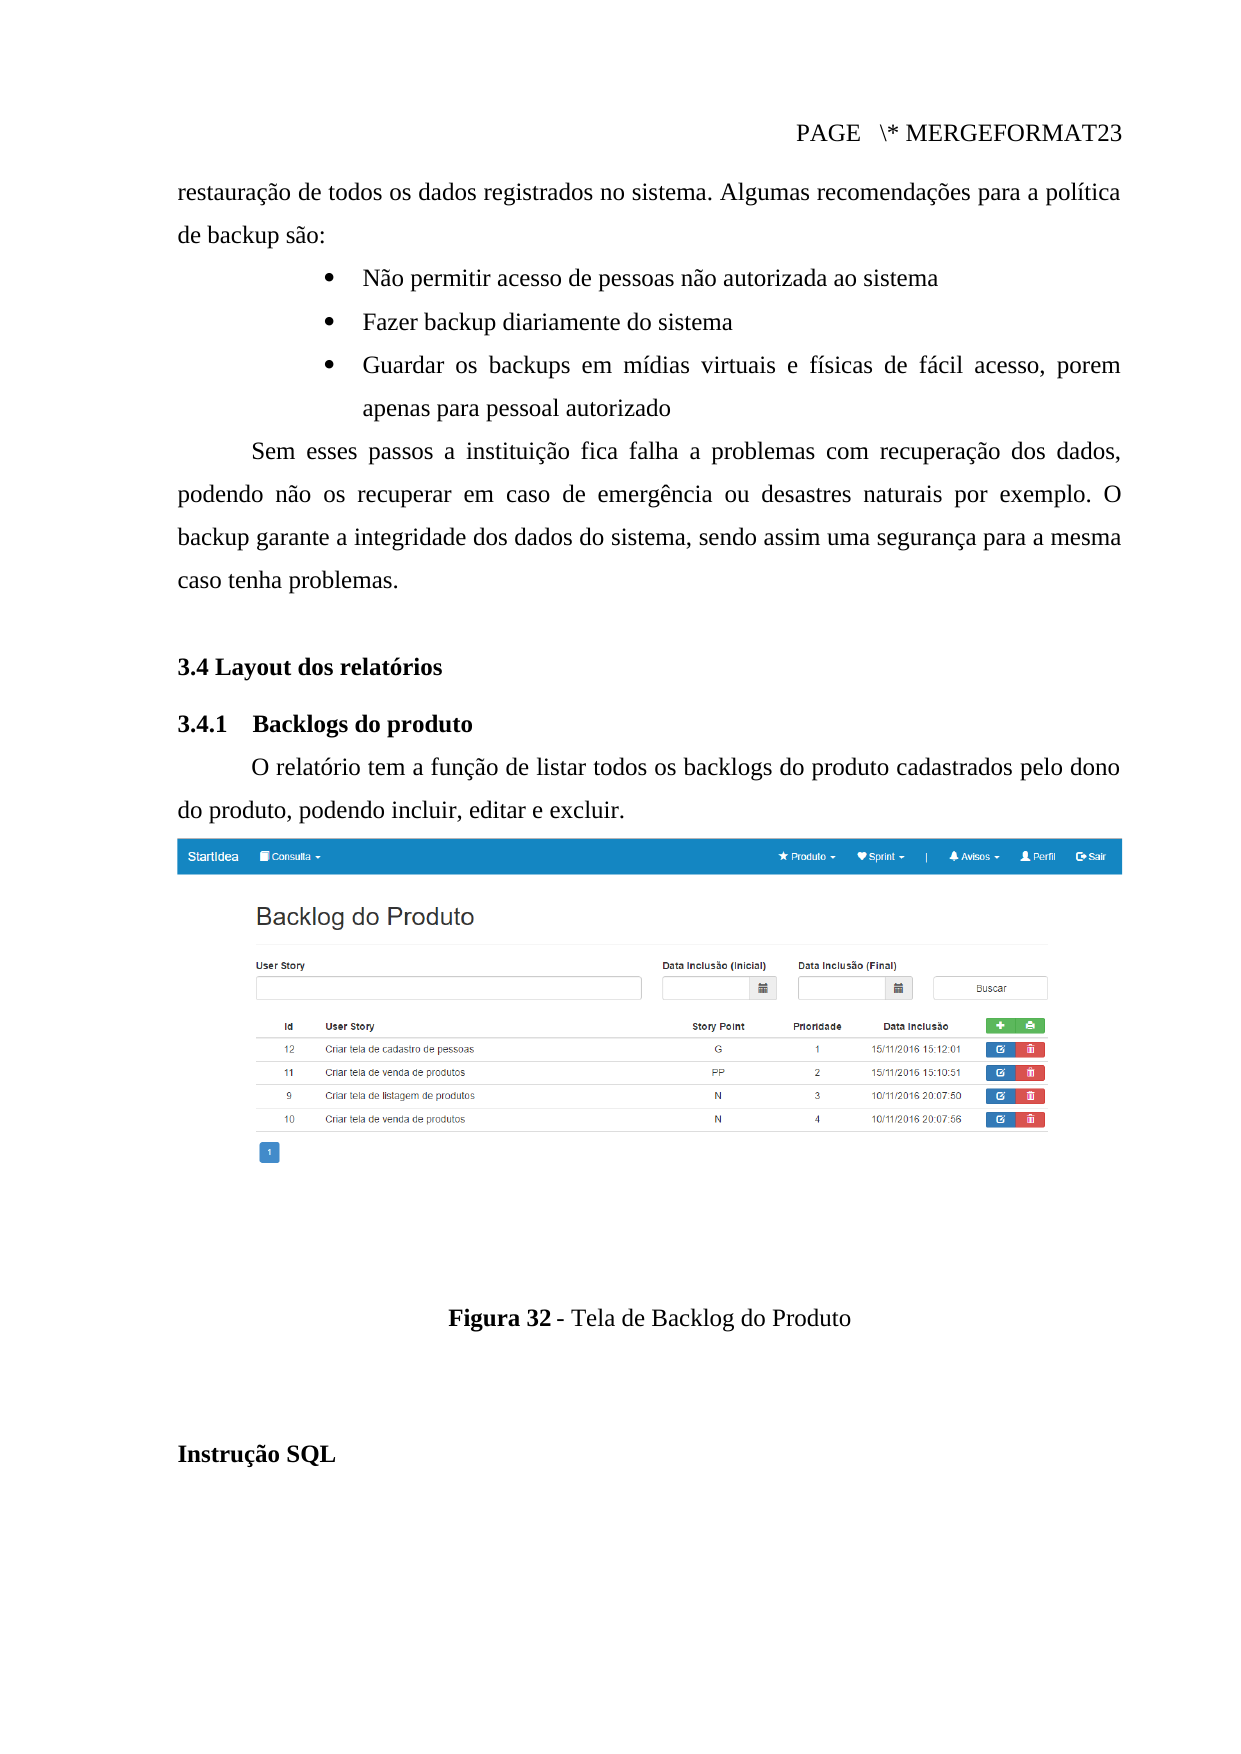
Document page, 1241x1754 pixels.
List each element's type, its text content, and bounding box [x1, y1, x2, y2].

picture [177, 838, 1123, 1289]
list Guardar os backups em mídias virtuais e físicas de fácil acesso, porem apenas para pessoal autorizado [325, 350, 1122, 422]
text Sem esses passos a instituição fica falha a problemas com recuperação dos dados, podendo não os recuperar em caso de emergência ou desastres naturais por exemplo. O backup garante a integridade dos dados do sistema, sendo assim uma segurança para a mesma caso tenha problemas. [177, 436, 1122, 594]
text Instrução SQL [177, 1439, 1122, 1467]
subtitle Layout dos relatórios [177, 652, 1122, 680]
list Fazer backup diariamente do sistema [325, 307, 1122, 335]
subtitle Backlogs do produto [177, 709, 1122, 738]
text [177, 177, 1122, 249]
text O relatório tem a função de listar todos os backlogs do produto cadastrados pelo dono do produto, podendo incluir, editar e excluir. [177, 752, 1122, 824]
text Figura 32 - Tela de Backlog do Produto [177, 1303, 1122, 1332]
list Não permitir acesso de pessoas não autorizada ao sistema [325, 263, 1122, 292]
